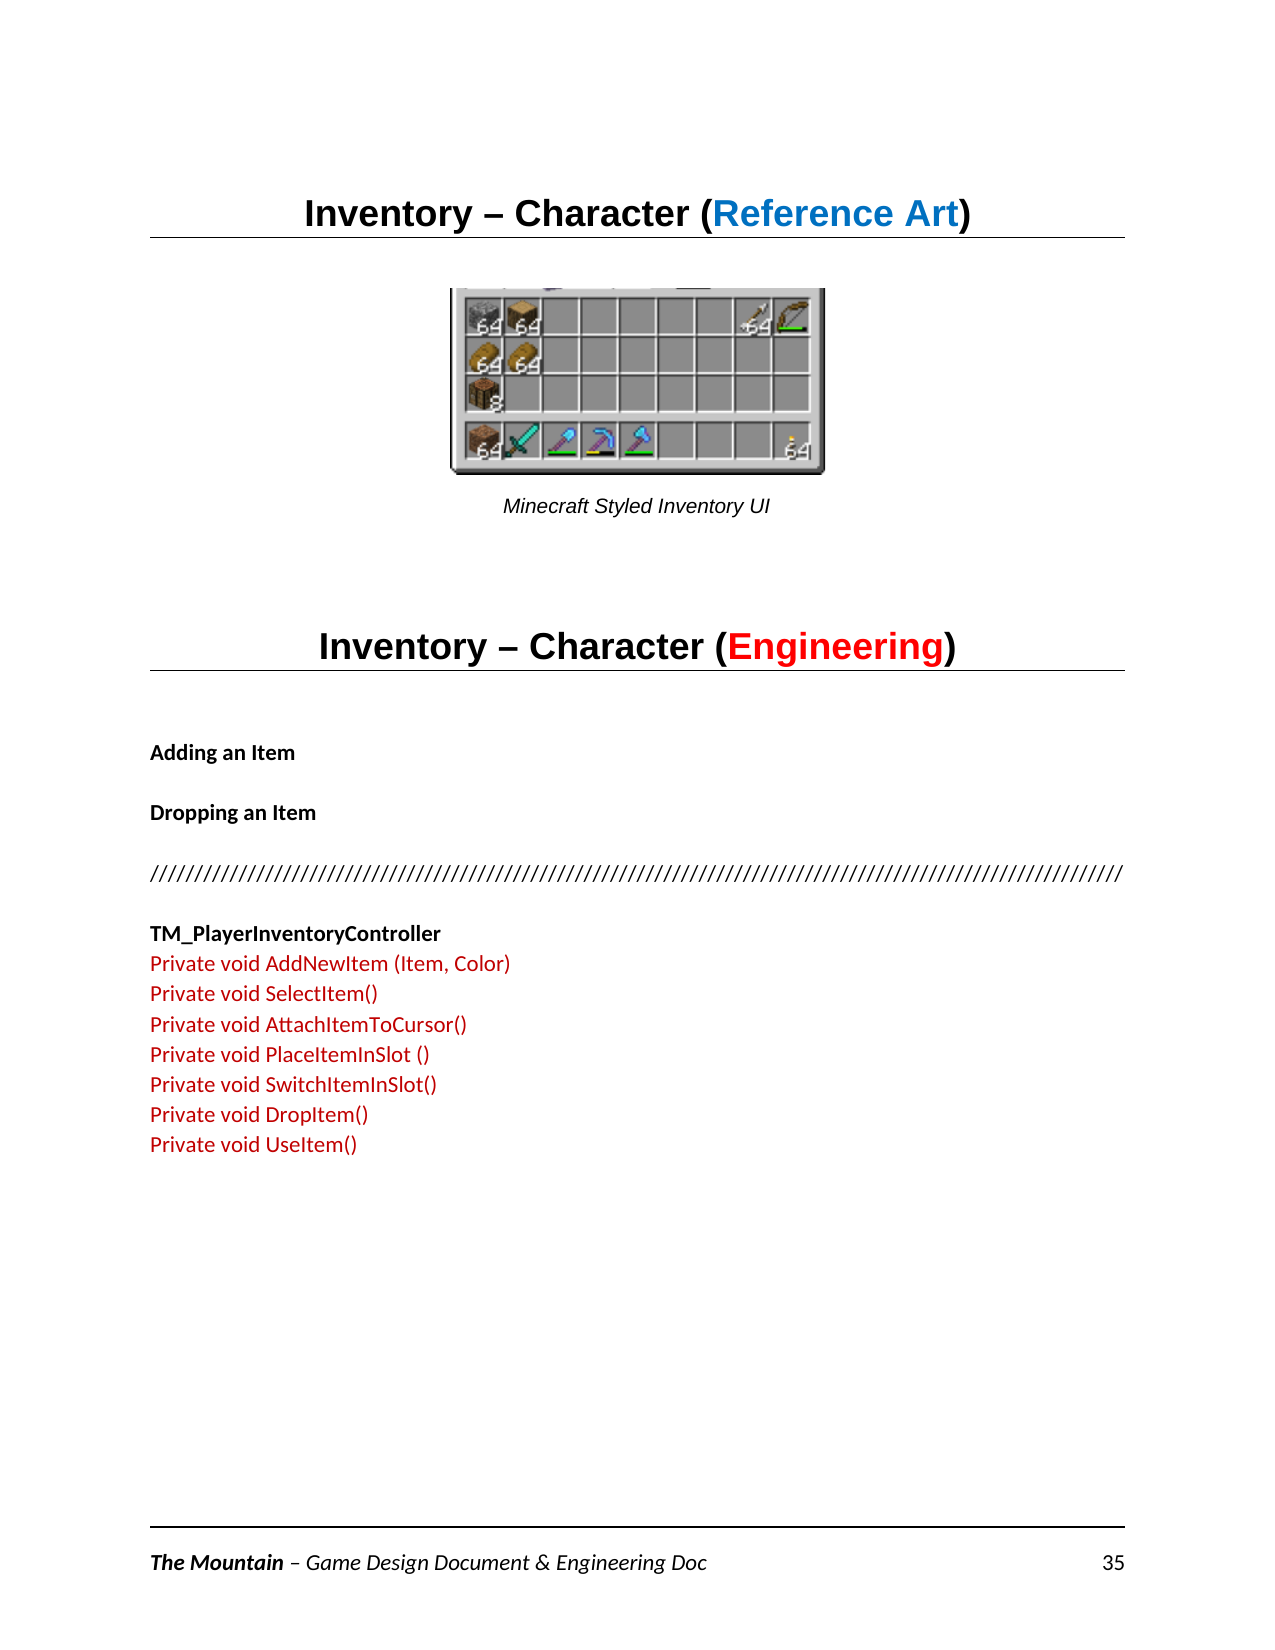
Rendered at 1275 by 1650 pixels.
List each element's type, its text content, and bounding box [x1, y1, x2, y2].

text Private void AddNewItem (Item, Color) [150, 949, 1125, 977]
text Private void AttachItemToCursor() [150, 1010, 1125, 1038]
text ////////////////////////////////////////////////////////////////////////////////////////////////////////////// [150, 859, 1125, 887]
text Minecraft Styled Inventory UI [150, 494, 1125, 518]
text TM_PlayerInventoryController [150, 919, 1125, 947]
text Private void SwitchItemInSlot() [150, 1070, 1125, 1098]
picture [450, 288, 826, 475]
text Private void DropItem() [150, 1100, 1125, 1128]
subtitle Inventory – Character (Engineering) [150, 624, 1125, 670]
text Dropping an Item [150, 798, 1125, 826]
text Private void SelectItem() [150, 979, 1125, 1008]
text Private void PlaceItemInSlot () [150, 1040, 1125, 1068]
text Adding an Item [150, 738, 1125, 766]
text Private void UseItem() [150, 1131, 1125, 1159]
subtitle Inventory – Character (Reference Art) [150, 192, 1125, 237]
